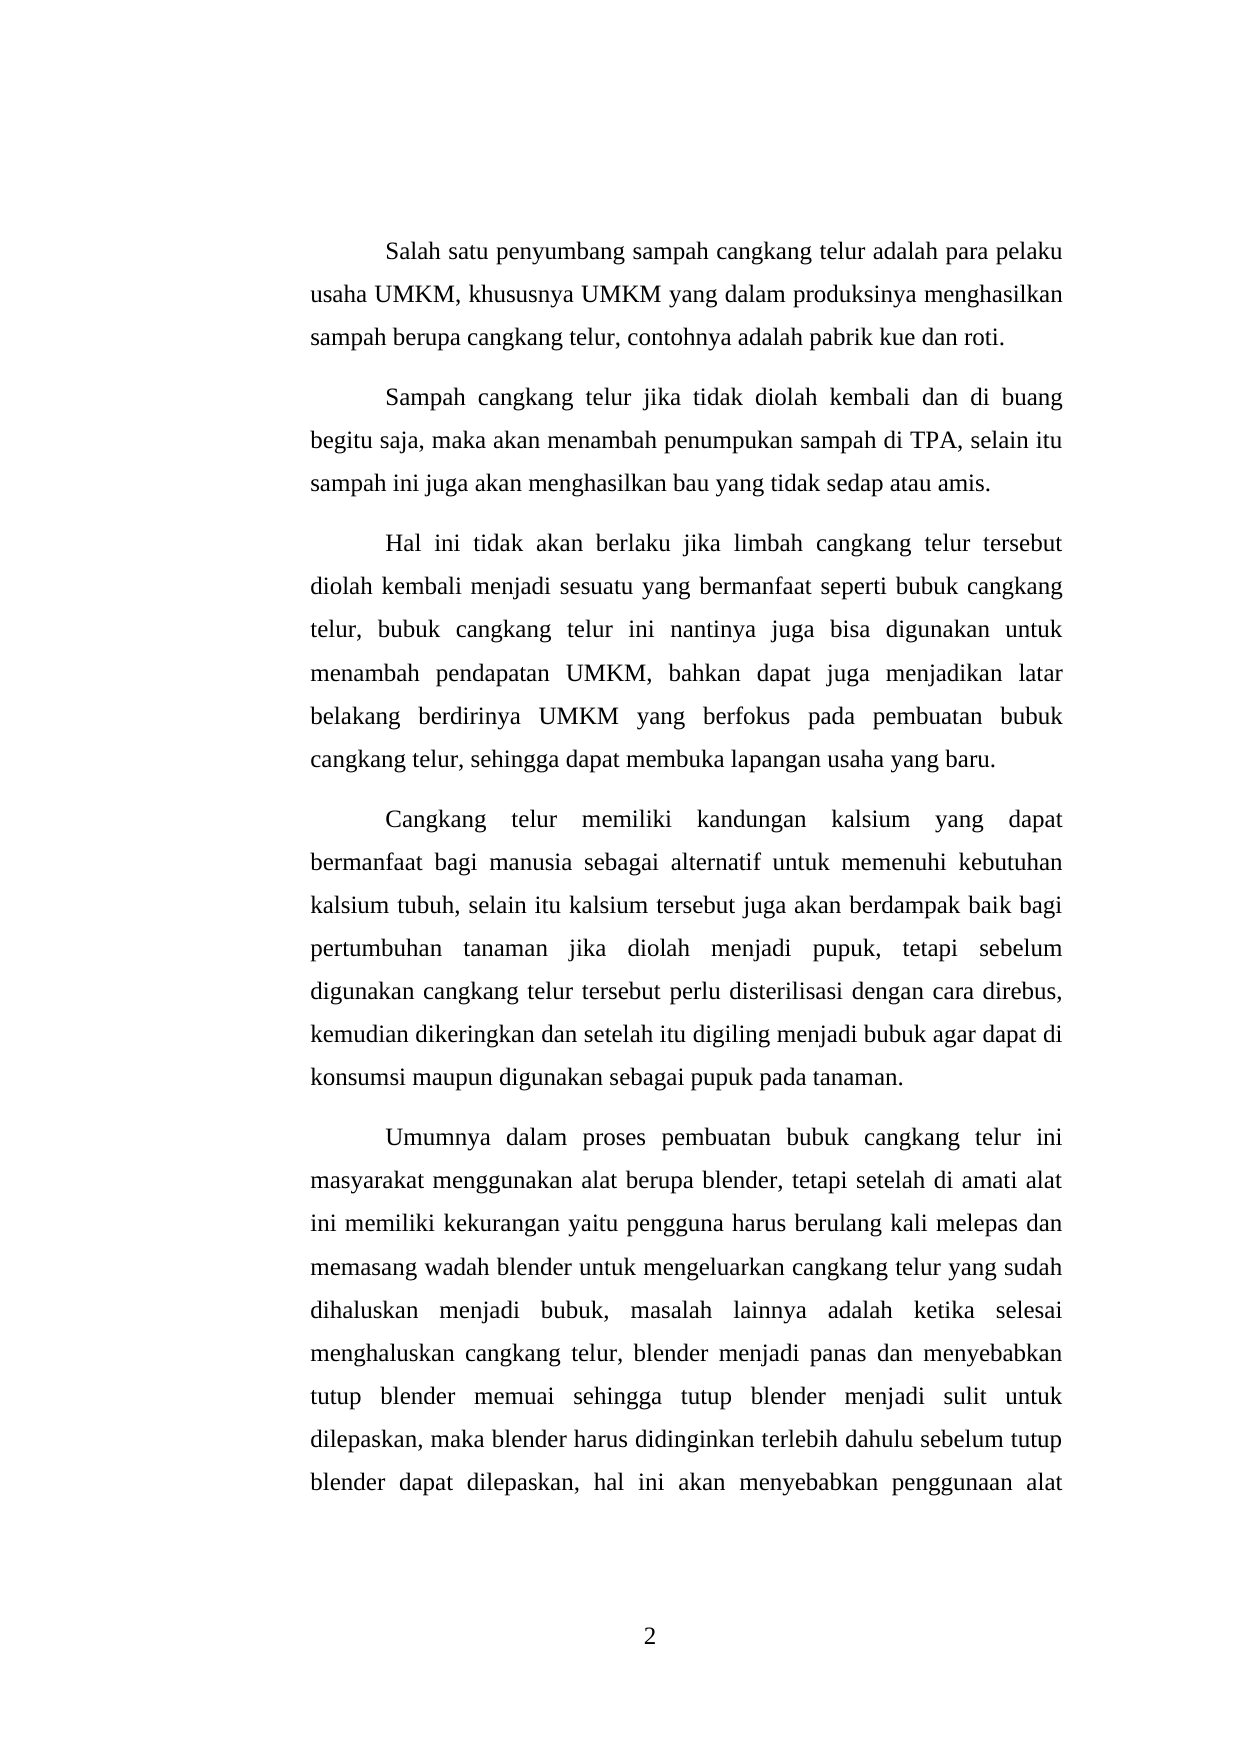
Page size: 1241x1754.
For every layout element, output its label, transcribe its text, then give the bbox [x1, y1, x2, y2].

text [310, 1122, 1063, 1496]
text Hal ini tidak akan berlaku jika limbah cangkang telur tersebut diolah kembali menjadi sesuatu yang bermanfaat seperti bubuk cangkang telur, bubuk cangkang telur ini nantinya juga bisa digunakan untuk menambah pendapatan UMKM, bahkan dapat juga menjadikan latar belakang berdirinya UMKM yang berfokus pada pembuatan bubuk cangkang telur, sehingga dapat membuka lapangan usaha yang baru. [310, 528, 1063, 773]
text Sampah cangkang telur jika tidak diolah kembali dan di buang begitu saja, maka akan menambah penumpukan sampah di TPA, selain itu sampah ini juga akan menghasilkan bau yang tidak sedap atau amis. [310, 382, 1063, 497]
text Cangkang telur memiliki kandungan kalsium yang dapat bermanfaat bagi manusia sebagai alternatif untuk memenuhi kebutuhan kalsium tubuh, selain itu kalsium tersebut juga akan berdampak baik bagi pertumbuhan tanaman jika diolah menjadi pupuk, tetapi sebelum digunakan cangkang telur tersebut perlu disterilisasi dengan cara direbus, kemudian dikeringkan dan setelah itu digiling menjadi bubuk agar dapat di konsumsi maupun digunakan sebagai pupuk pada tanaman. [310, 804, 1063, 1091]
text Salah satu penyumbang sampah cangkang telur adalah para pelaku usaha UMKM, khususnya UMKM yang dalam produksinya menghasilkan sampah berupa cangkang telur, contohnya adalah pabrik kue dan roti. [310, 236, 1063, 351]
